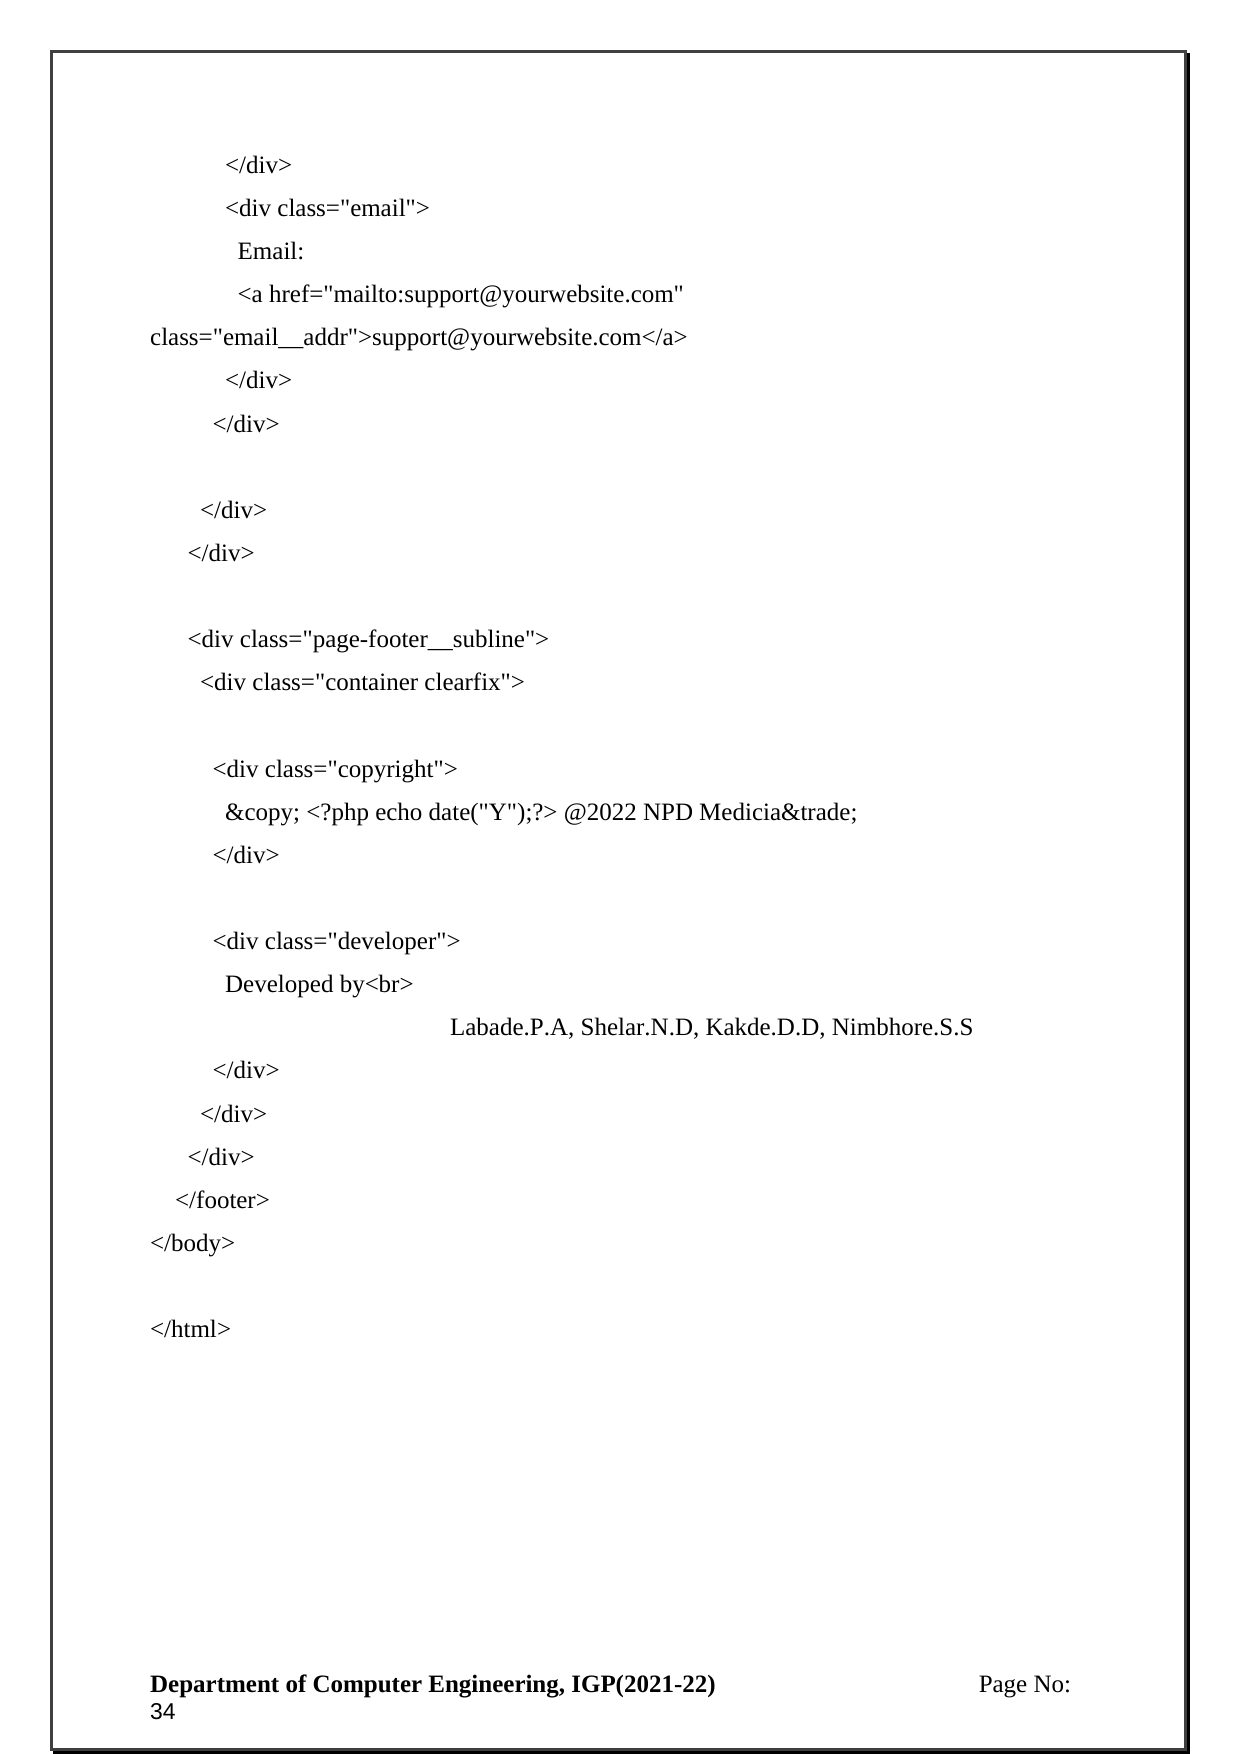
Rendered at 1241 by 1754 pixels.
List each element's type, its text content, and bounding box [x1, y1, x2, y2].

text &copy; <?php echo date("Y");?> @2022 NPD Medicia&trade; [150, 797, 1087, 826]
text <div class="email"> [150, 193, 1087, 222]
text </div> [150, 495, 1087, 524]
text </div> [150, 409, 1087, 437]
text <div class="copyright"> [150, 754, 1087, 782]
text </div> [150, 1142, 1087, 1171]
text <div class="page-footer__subline"> [150, 624, 1087, 653]
text </div> [150, 538, 1087, 567]
text </div> [150, 1099, 1087, 1127]
text Labade.P.A, Shelar.N.D, Kakde.D.D, Nimbhore.S.S [150, 1012, 1087, 1041]
text Developed by<br> [150, 969, 1087, 998]
text </div> [150, 150, 1087, 179]
text </div> [150, 366, 1087, 394]
text </html> [150, 1314, 1087, 1343]
text </div> [150, 1056, 1087, 1084]
text </body> [150, 1228, 1087, 1257]
text <div class="developer"> [150, 926, 1087, 955]
text <a href="mailto:support@yourwebsite.com" class="email__addr">support@yourwebsite.com</a> [150, 279, 1087, 351]
text </footer> [150, 1185, 1087, 1214]
text <div class="container clearfix"> [150, 667, 1087, 696]
text </div> [150, 840, 1087, 869]
text Email: [150, 236, 1087, 265]
